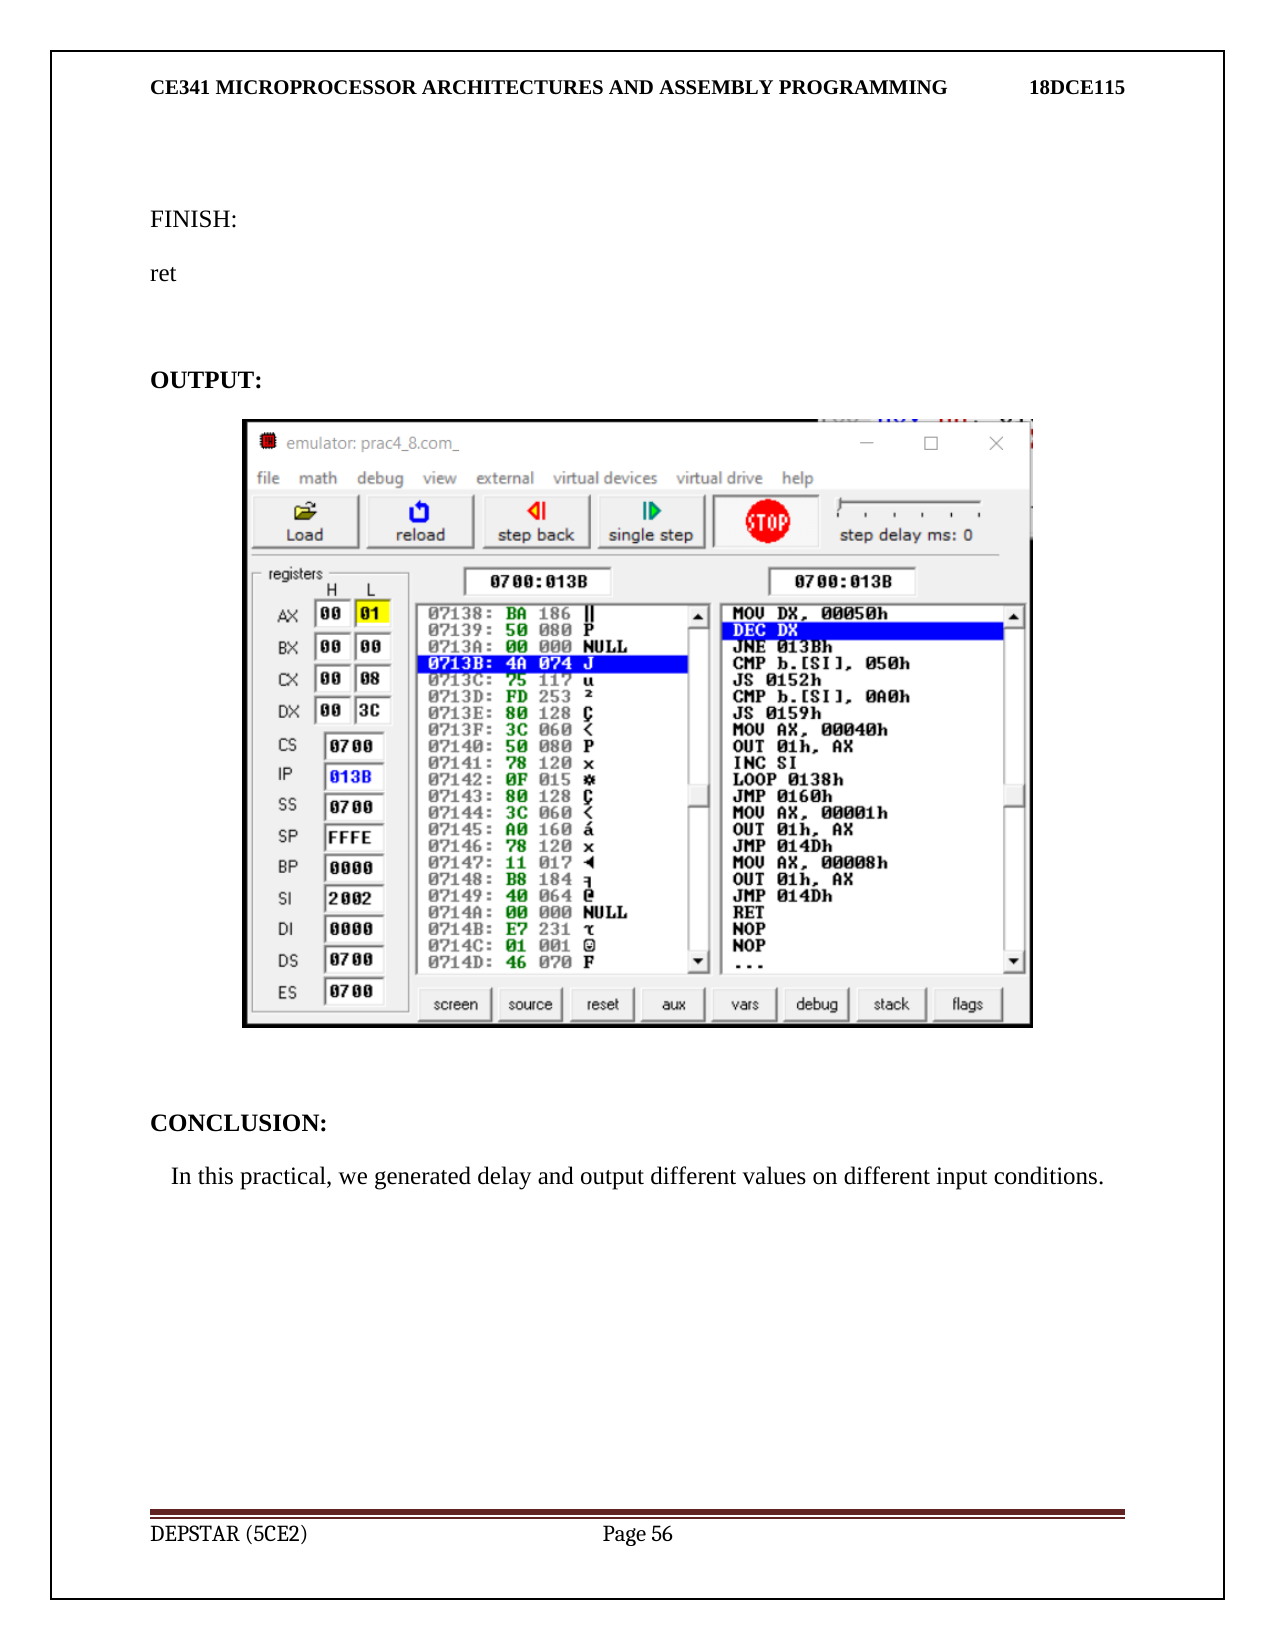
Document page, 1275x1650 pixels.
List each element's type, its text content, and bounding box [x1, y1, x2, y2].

text OUTPUT: [150, 365, 1125, 394]
text In this practical, we generated delay and output different values on different input conditions. [150, 1161, 1125, 1190]
picture [242, 419, 1033, 1028]
text ret [150, 258, 1125, 286]
text CONCLUSION: [150, 1108, 1125, 1136]
text FINISH: [150, 204, 1125, 233]
